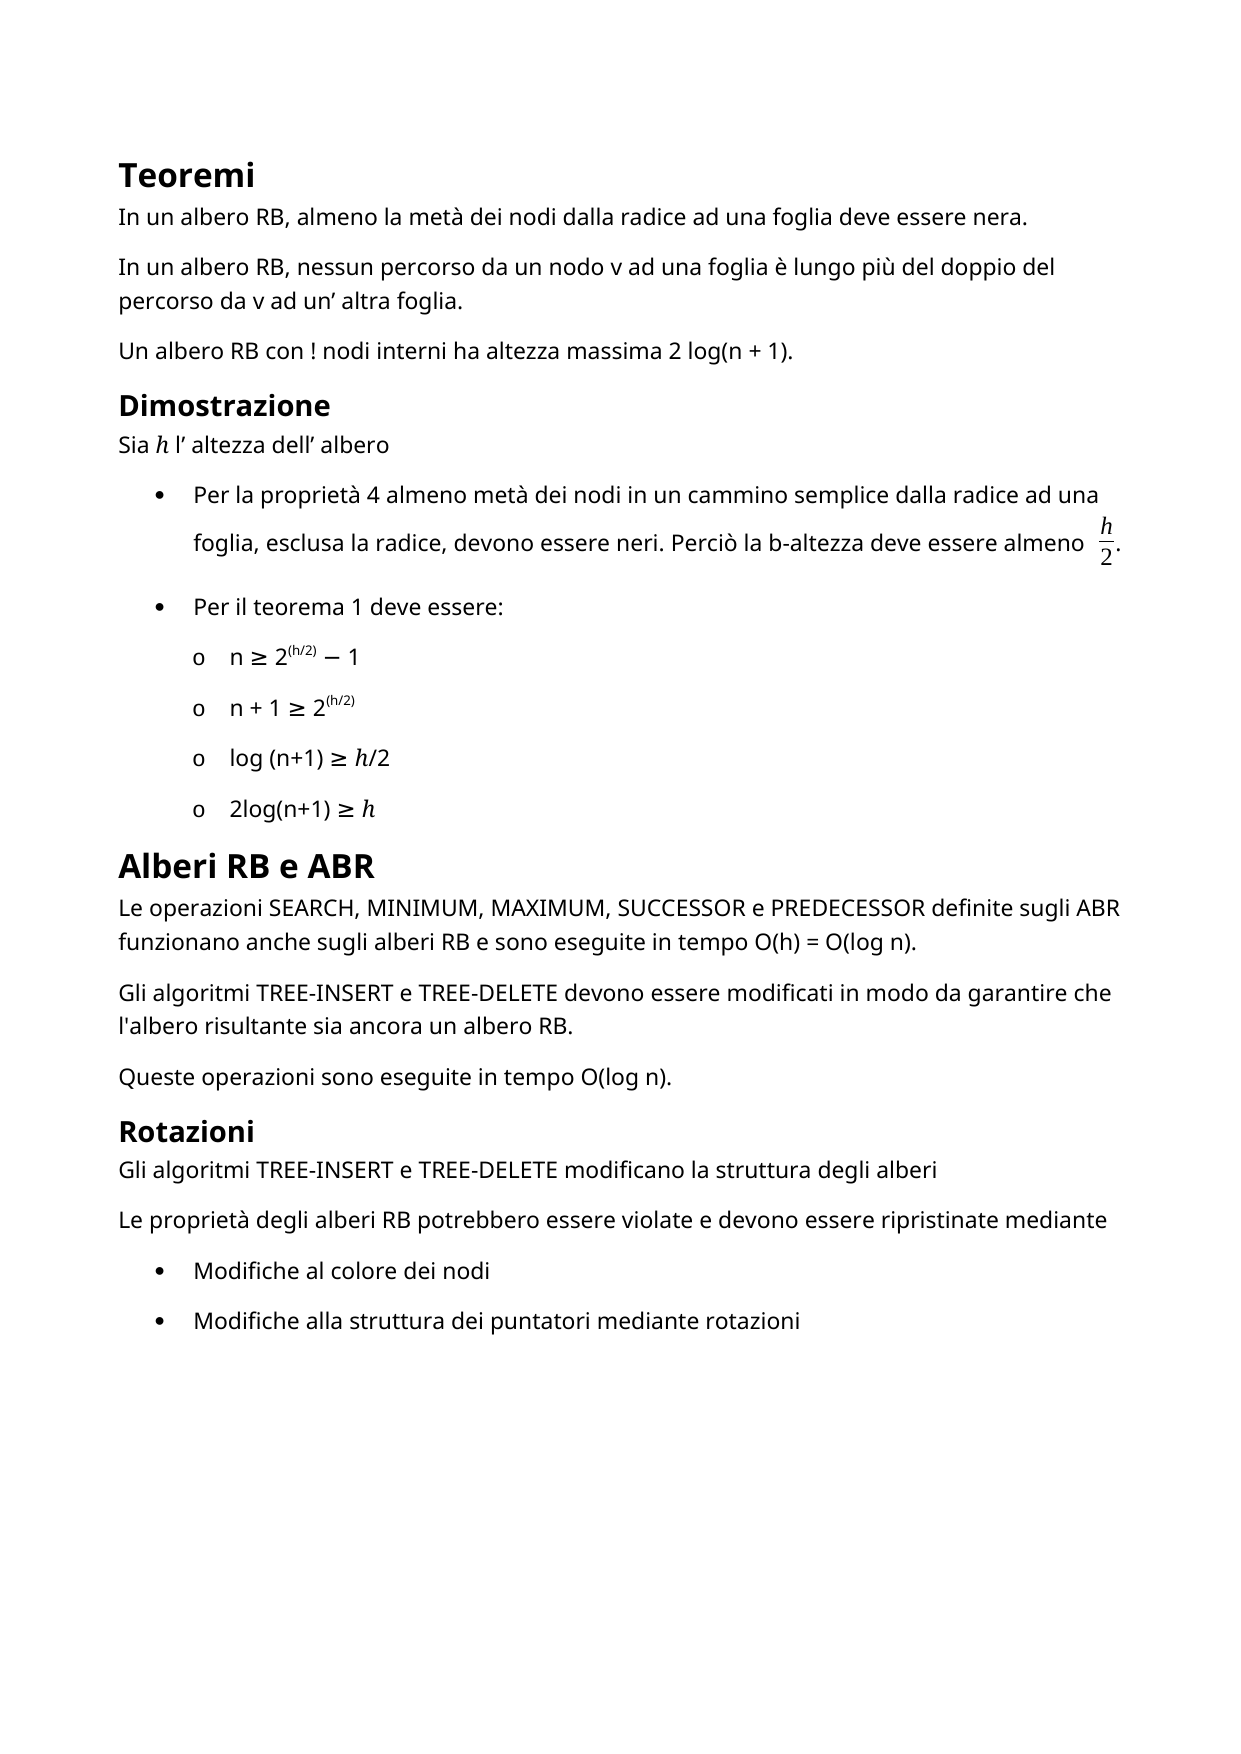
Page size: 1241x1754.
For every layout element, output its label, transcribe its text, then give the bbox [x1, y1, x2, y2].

list Modifiche alla struttura dei puntatori mediante rotazioni [156, 1305, 1122, 1336]
text Un albero RB con ! nodi interni ha altezza massima 2 log(n + 1). [118, 335, 1122, 367]
text Rotazioni [118, 1111, 1122, 1151]
text In un albero RB, almeno la metà dei nodi dalla radice ad una foglia deve essere nera. [118, 201, 1122, 232]
text Queste operazioni sono eseguite in tempo O(log n). [118, 1061, 1122, 1092]
text Teoremi [118, 152, 1122, 197]
list n + 1 ≥ 2(h/2) [192, 692, 1122, 723]
list 2log(n+1) ≥ ℎ [192, 793, 1122, 824]
list Modifiche al colore dei nodi [156, 1255, 1122, 1286]
list Per la proprietà 4 almeno metà dei nodi in un cammino semplice dalla radice ad una foglia, esclusa la radice, devono essere neri. Perciò la b-altezza deve essere almeno . [156, 479, 1122, 572]
list n ≥ 2(h/2) − 1 [192, 641, 1122, 673]
text Le proprietà degli alberi RB potrebbero essere violate e devono essere ripristinate mediante [118, 1204, 1122, 1236]
list Per il teorema 1 deve essere: [156, 591, 1122, 622]
list log (n+1) ≥ ℎ/2 [192, 742, 1122, 774]
text Le operazioni SEARCH, MINIMUM, MAXIMUM, SUCCESSOR e PREDECESSOR definite sugli ABR funzionano anche sugli alberi RB e sono eseguite in tempo O(h) = O(log n). [118, 892, 1122, 957]
text Sia ℎ l’ altezza dell’ albero [118, 428, 1122, 460]
text In un albero RB, nessun percorso da un nodo v ad una foglia è lungo più del doppio del percorso da v ad un’ altra foglia. [118, 251, 1122, 316]
text Gli algoritmi TREE-INSERT e TREE-DELETE devono essere modificati in modo da garantire che l'albero risultante sia ancora un albero RB. [118, 976, 1122, 1041]
text Alberi RB e ABR [118, 843, 1122, 889]
text Dimostrazione [118, 386, 1122, 425]
text Gli algoritmi TREE-INSERT e TREE-DELETE modificano la struttura degli alberi [118, 1154, 1122, 1185]
